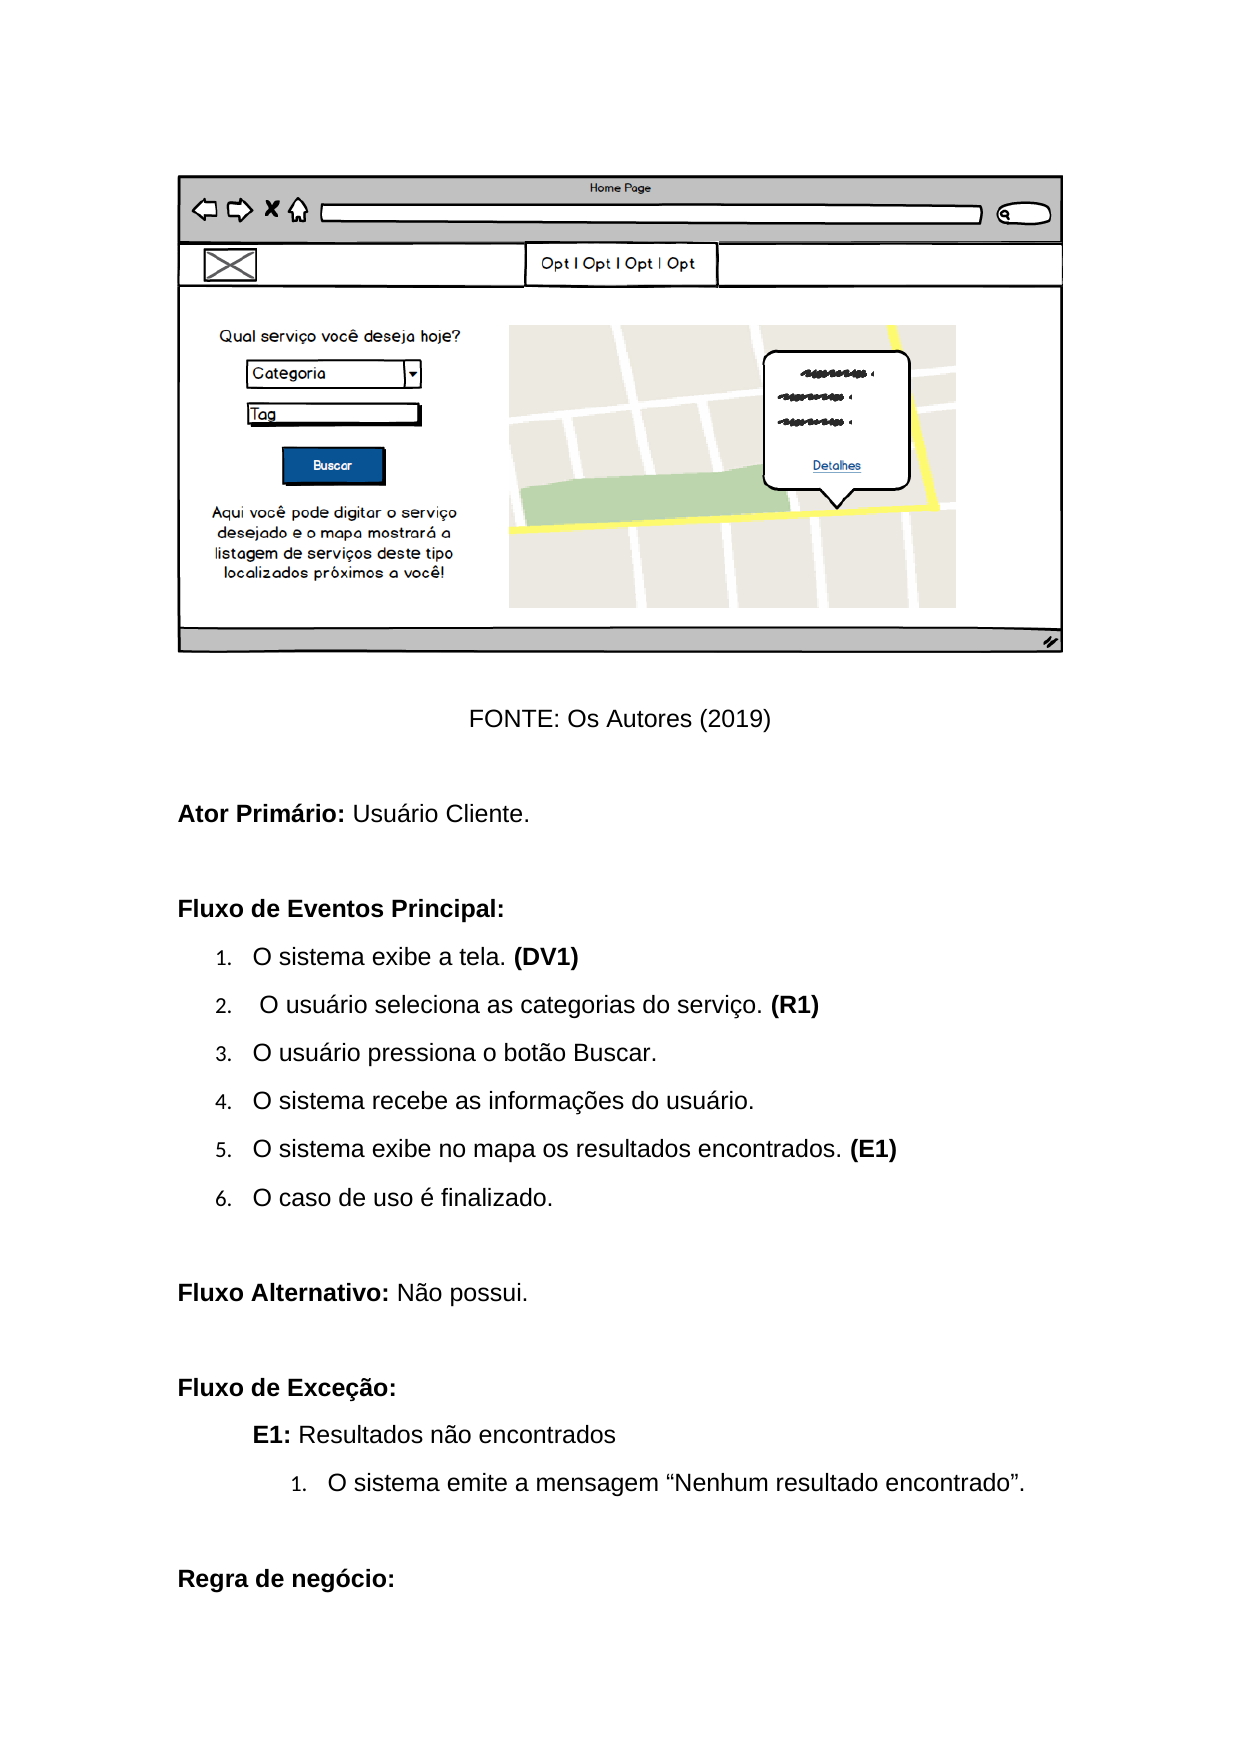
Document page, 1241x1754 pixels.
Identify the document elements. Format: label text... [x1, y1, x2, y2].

text Fluxo de Exceção: [177, 1373, 1063, 1401]
text Fluxo Alternativo: Não possui. [177, 1278, 1063, 1307]
list O sistema exibe a tela. (DV1) [215, 942, 1063, 971]
text E1: Resultados não encontrados [177, 1420, 1063, 1449]
list O caso de uso é finalizado. [215, 1182, 1063, 1212]
list O sistema exibe no mapa os resultados encontrados. (E1) [215, 1134, 1063, 1163]
list O sistema emite a mensagem “Nenhum resultado encontrado”. [290, 1468, 1063, 1497]
picture [177, 175, 1063, 653]
text Fluxo de Eventos Principal: [177, 894, 1063, 923]
list O sistema recebe as informações do usuário. [215, 1086, 1063, 1115]
list O usuário seleciona as categorias do serviço. (R1) [215, 990, 1063, 1019]
list O usuário pressiona o botão Buscar. [215, 1038, 1063, 1067]
text Regra de negócio: [177, 1564, 1063, 1592]
text Ator Primário: Usuário Cliente. [177, 799, 1063, 828]
text FONTE: Os Autores (2019) [177, 704, 1063, 733]
